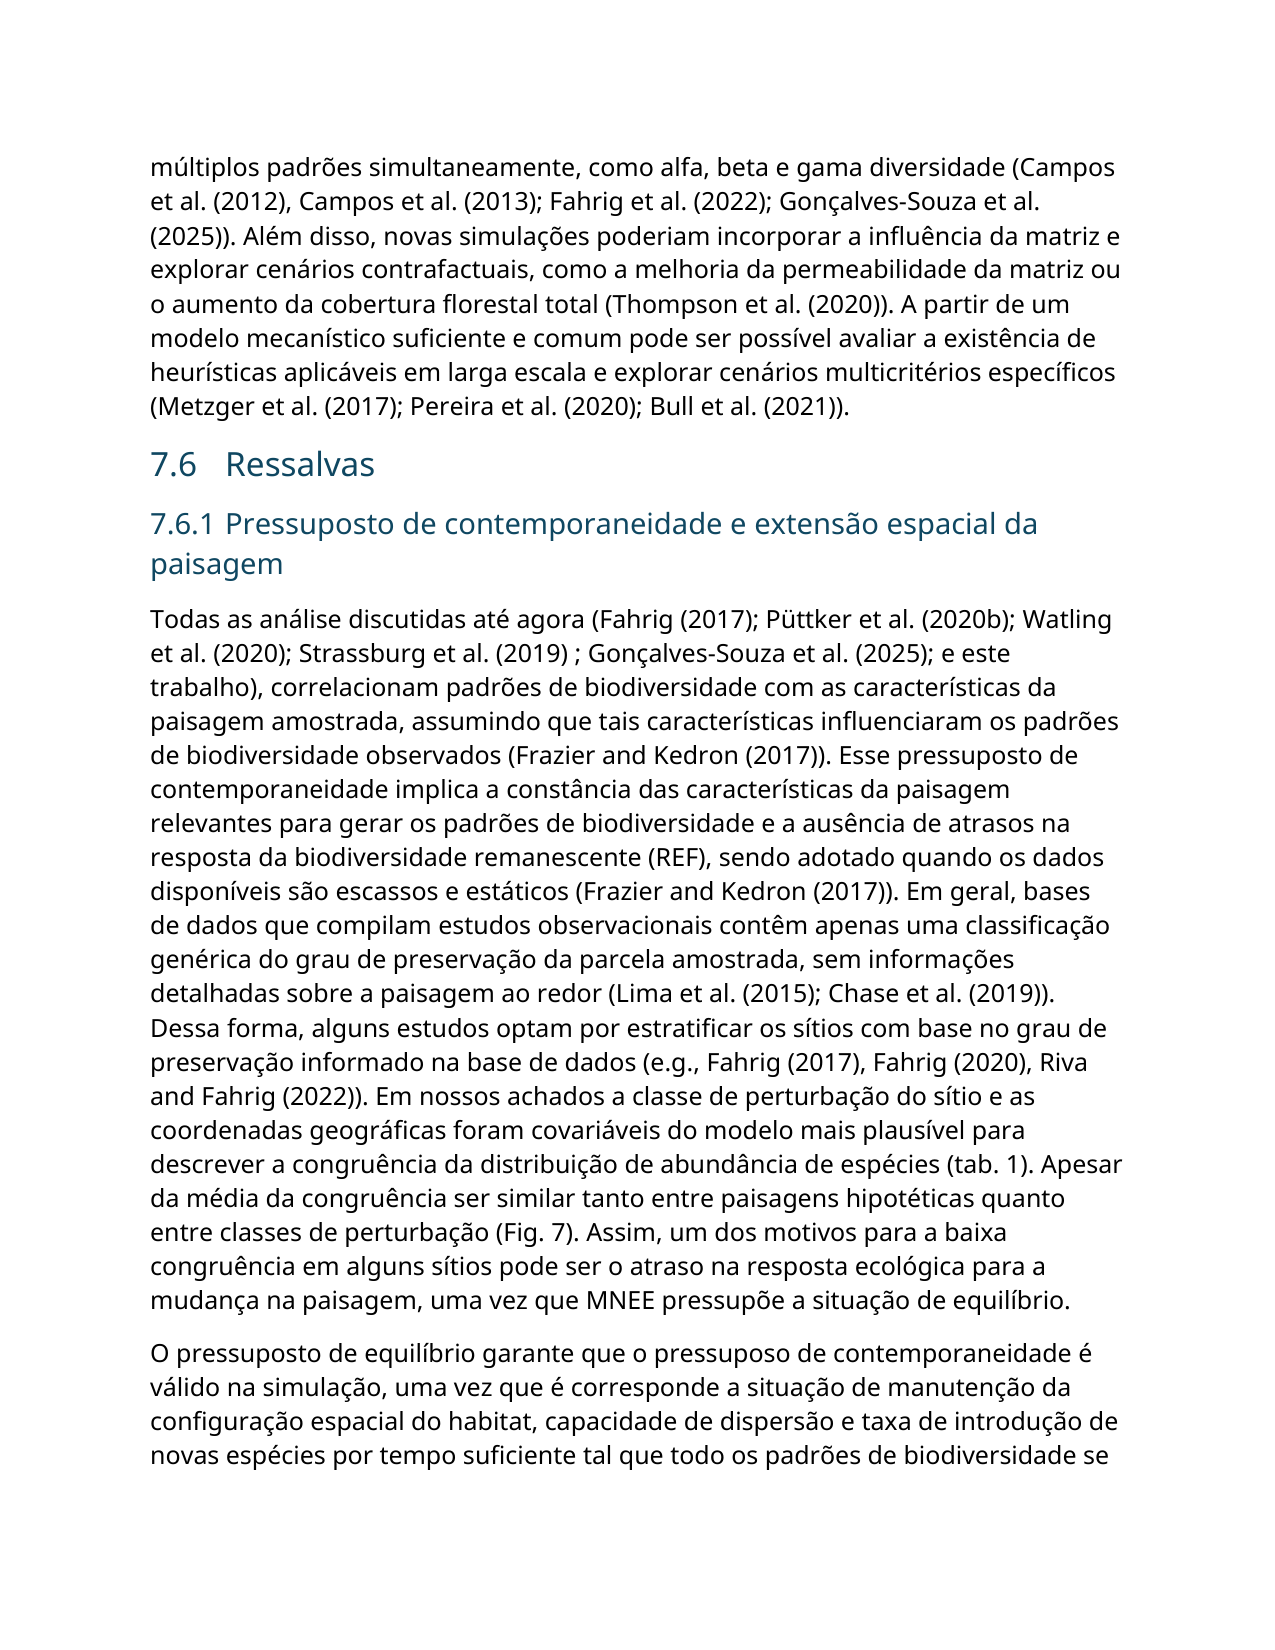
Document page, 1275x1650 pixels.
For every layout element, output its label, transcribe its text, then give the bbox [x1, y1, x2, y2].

text Todas as análise discutidas até agora (Fahrig (2017); Püttker et al. (2020b); Watling et al. (2020); Strassburg et al. (2019) ; Gonçalves-Souza et al. (2025); e este trabalho), correlacionam padrões de biodiversidade com as características da paisagem amostrada, assumindo que tais características influenciaram os padrões de biodiversidade observados (Frazier and Kedron (2017)). Esse pressuposto de contemporaneidade implica a constância das características da paisagem relevantes para gerar os padrões de biodiversidade e a ausência de atrasos na resposta da biodiversidade remanescente (REF), sendo adotado quando os dados disponíveis são escassos e estáticos (Frazier and Kedron (2017)). Em geral, bases de dados que compilam estudos observacionais contêm apenas uma classificação genérica do grau de preservação da parcela amostrada, sem informações detalhadas sobre a paisagem ao redor (Lima et al. (2015); Chase et al. (2019)). Dessa forma, alguns estudos optam por estratificar os sítios com base no grau de preservação informado na base de dados (e.g., Fahrig (2017), Fahrig (2020), Riva and Fahrig (2022)). Em nossos achados a classe de perturbação do sítio e as coordenadas geográficas foram covariáveis do modelo mais plausível para descrever a congruência da distribuição de abundância de espécies (tab. 1). Apesar da média da congruência ser similar tanto entre paisagens hipotéticas quanto entre classes de perturbação (Fig. 7). Assim, um dos motivos para a baixa congruência em alguns sítios pode ser o atraso na resposta ecológica para a mudança na paisagem, uma vez que MNEE pressupõe a situação de equilíbrio. [150, 601, 1125, 1317]
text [150, 1336, 1125, 1472]
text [150, 150, 1125, 422]
subtitle 7.6 Ressalvas [150, 441, 1125, 487]
subtitle 7.6.1 Pressuposto de contemporaneidade e extensão espacial da paisagem [150, 503, 1125, 583]
